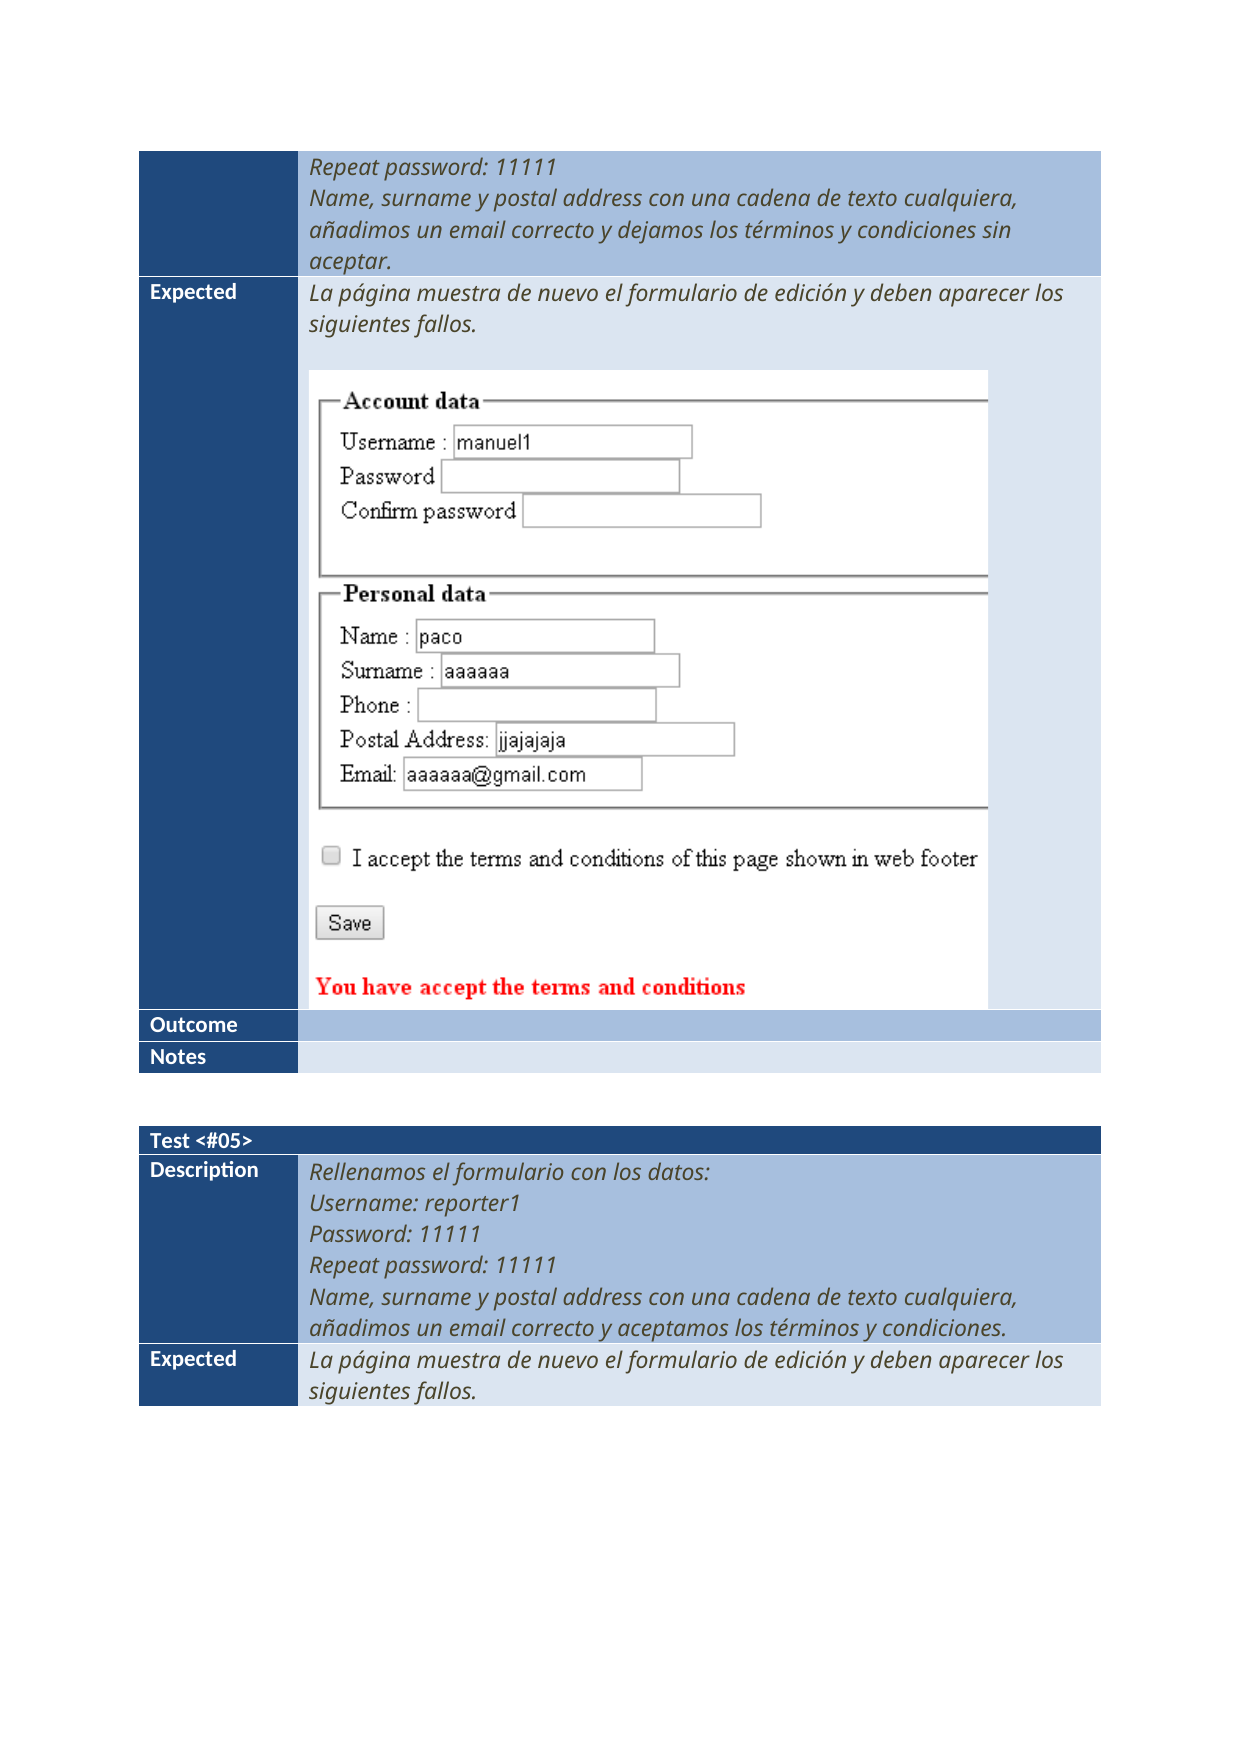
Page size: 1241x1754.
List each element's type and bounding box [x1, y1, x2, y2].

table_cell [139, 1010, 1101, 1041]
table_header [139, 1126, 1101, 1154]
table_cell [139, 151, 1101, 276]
picture [308, 370, 989, 1009]
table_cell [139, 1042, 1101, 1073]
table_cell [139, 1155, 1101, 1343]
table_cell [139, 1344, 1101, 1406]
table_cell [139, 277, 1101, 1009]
